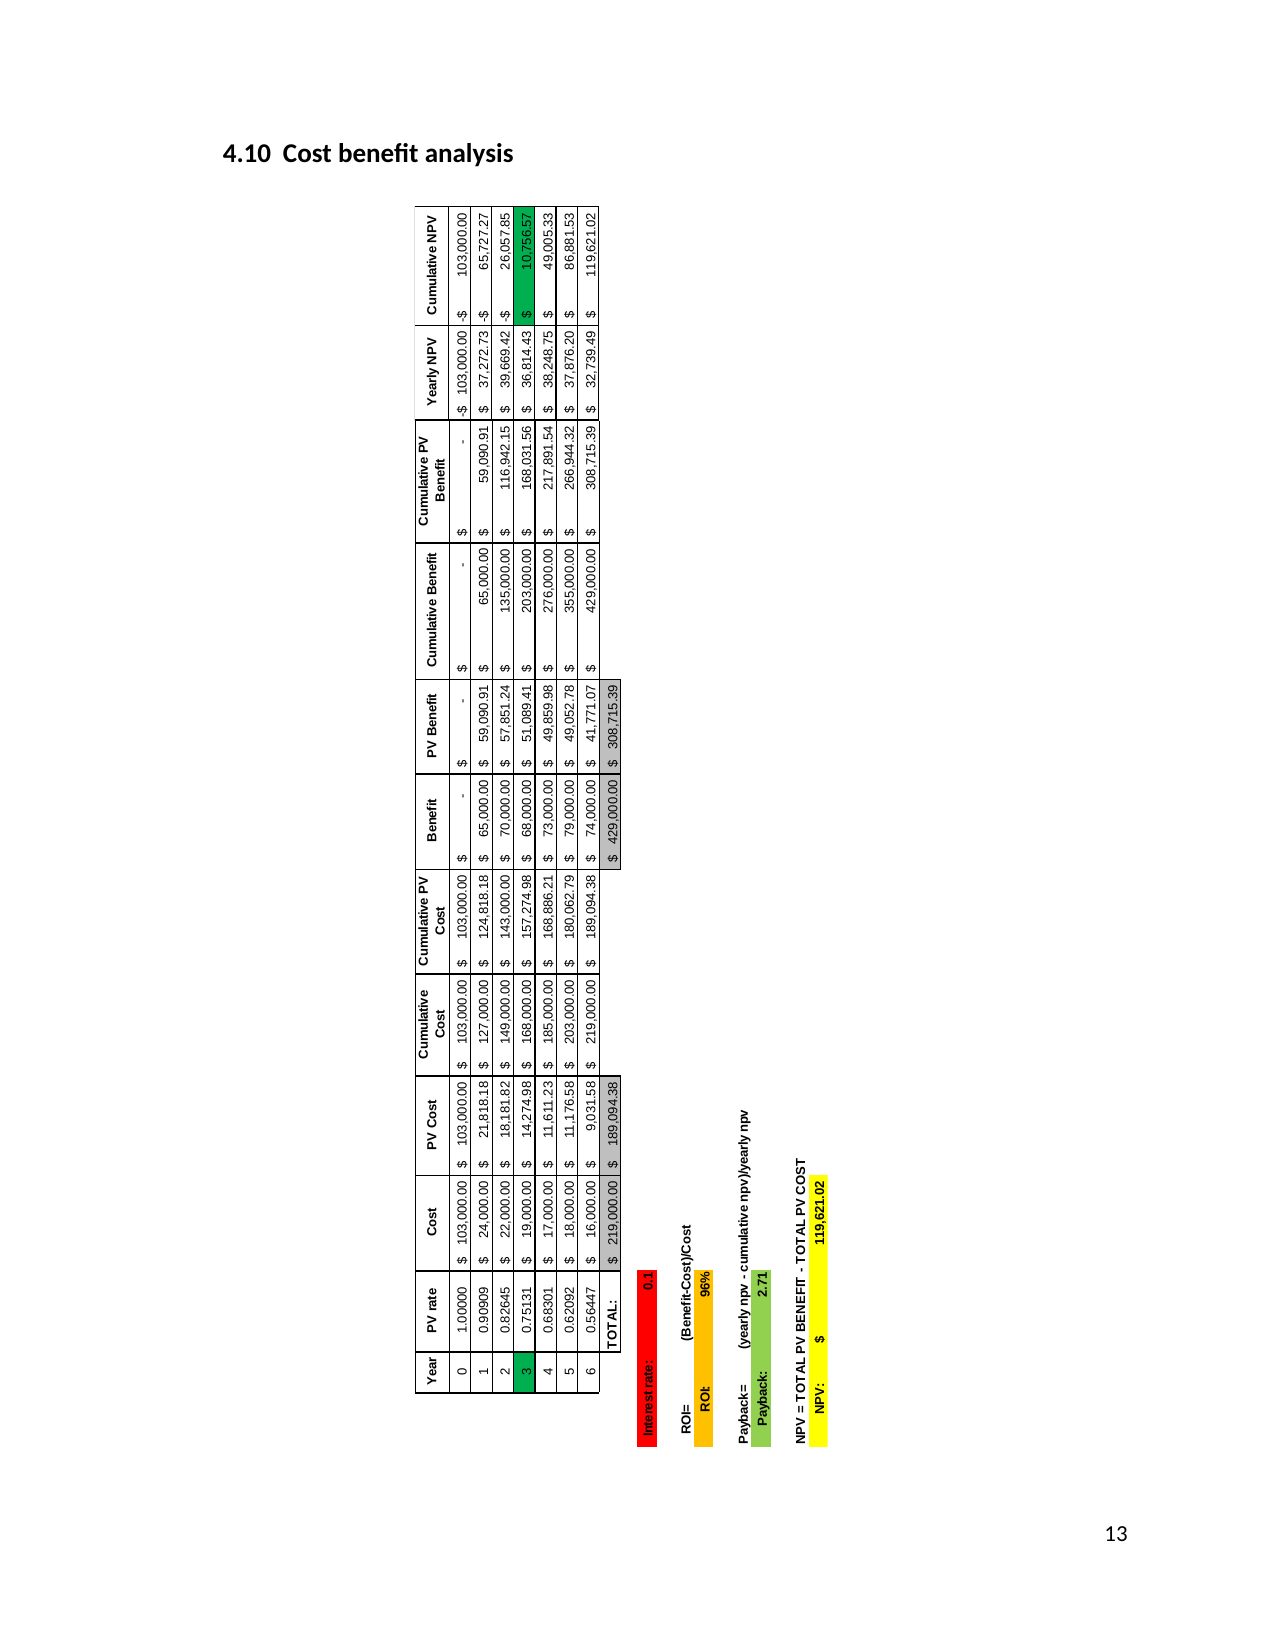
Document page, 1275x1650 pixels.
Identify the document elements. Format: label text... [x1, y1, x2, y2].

subtitle Cost benefit analysis [223, 136, 1127, 169]
